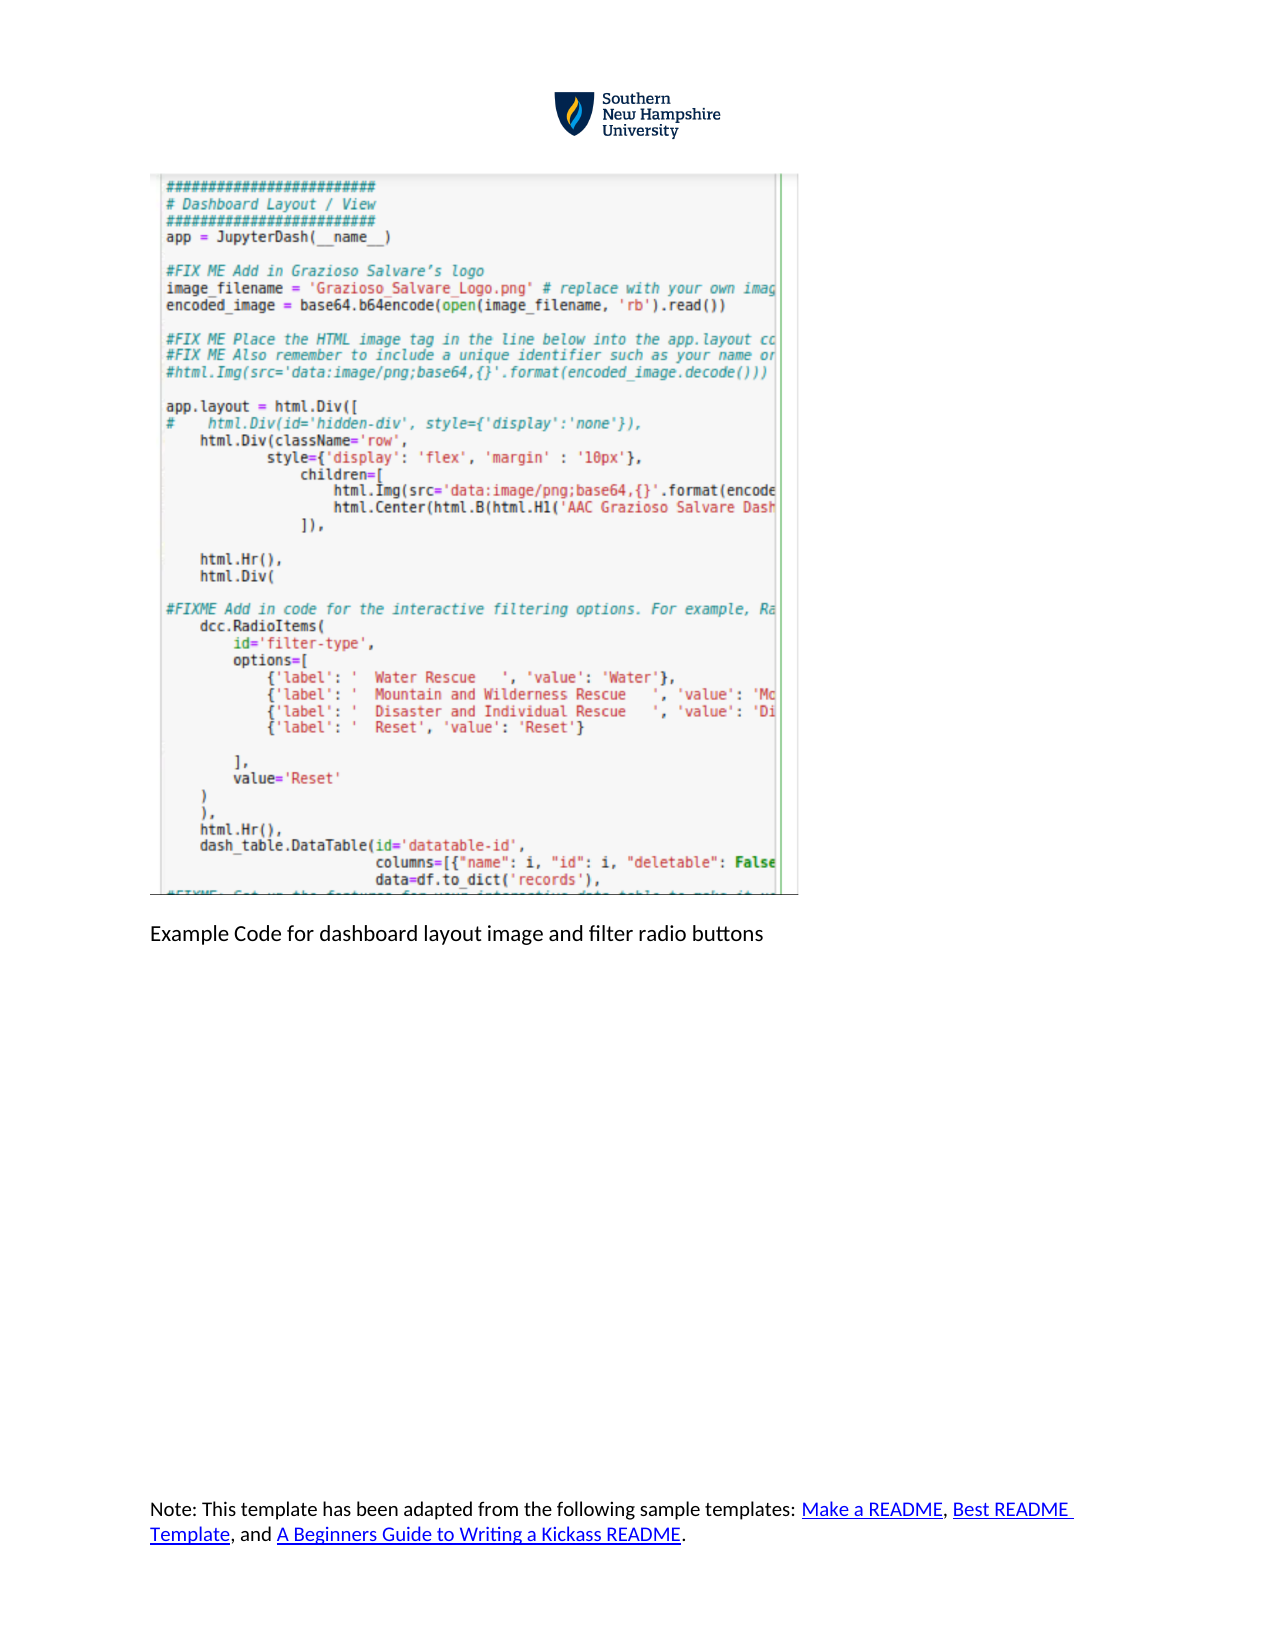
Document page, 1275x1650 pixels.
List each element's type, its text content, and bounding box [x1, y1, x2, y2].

picture [150, 173, 799, 895]
picture [546, 75, 729, 154]
text Example Code for dashboard layout image and filter radio buttons [150, 919, 1125, 947]
